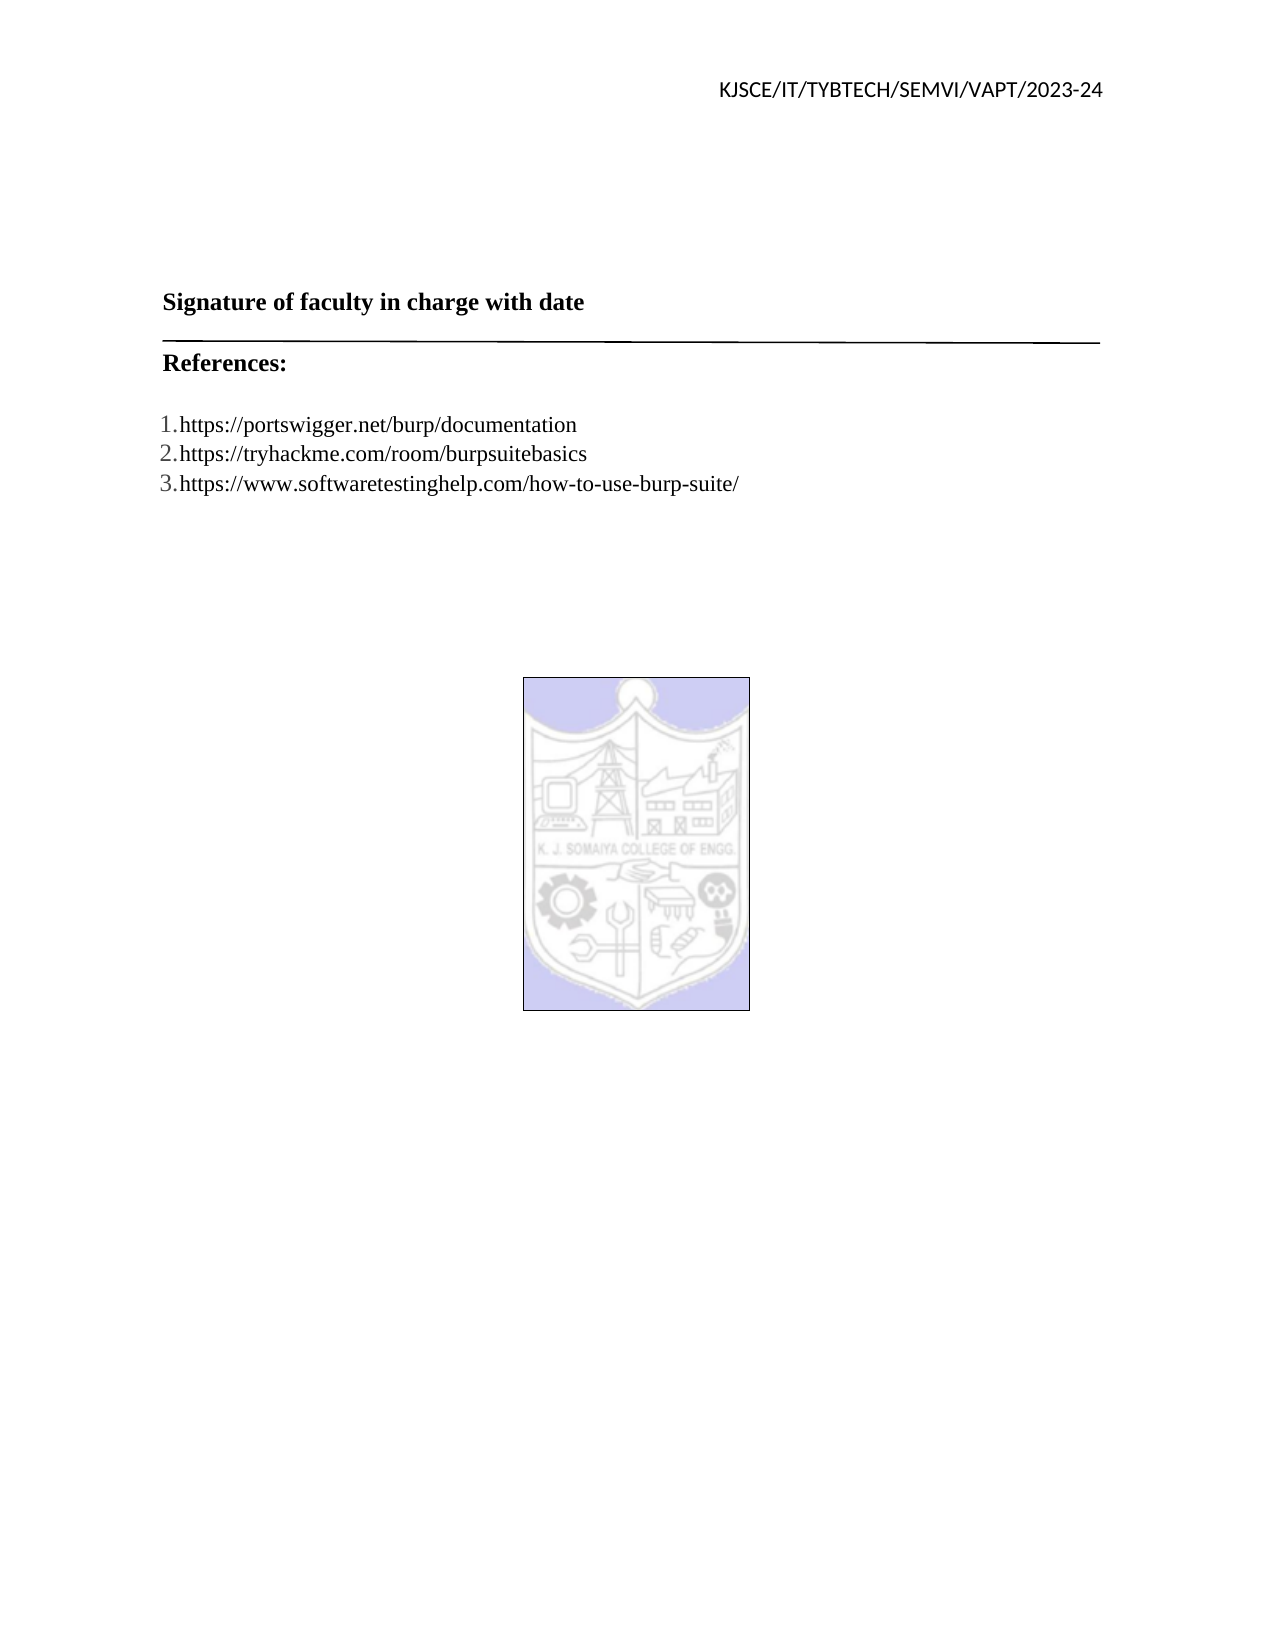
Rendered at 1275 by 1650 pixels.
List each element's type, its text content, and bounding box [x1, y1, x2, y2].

list https://www.softwaretestinghelp.com/how-to-use-burp-suite/ [159, 468, 1085, 496]
list https://tryhackme.com/room/burpsuitebasics [159, 438, 1085, 467]
text Signature of faculty in charge with date References: [162, 287, 588, 377]
picture [524, 678, 749, 1010]
list https://portswigger.net/burp/documentation [159, 409, 1085, 438]
